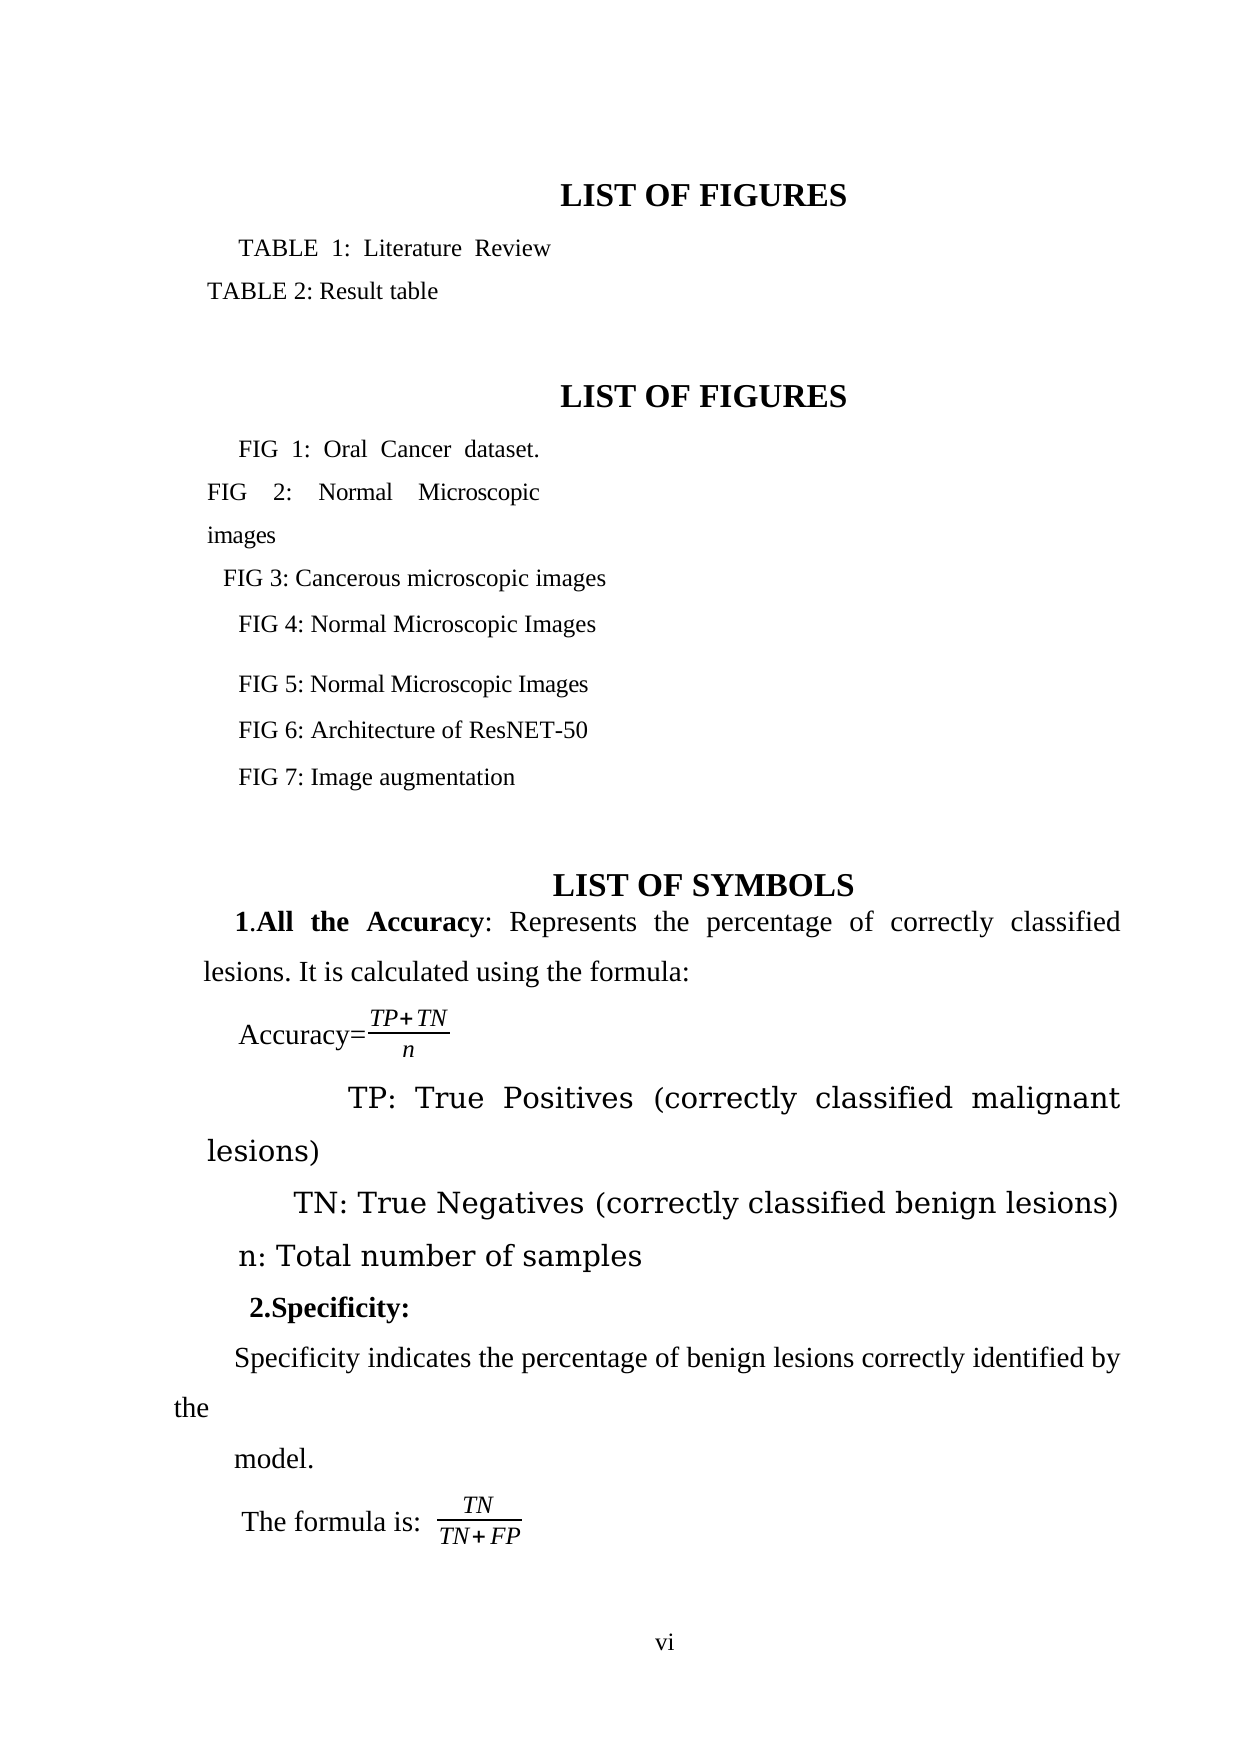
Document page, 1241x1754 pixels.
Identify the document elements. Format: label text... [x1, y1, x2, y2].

subtitle LIST OF SYMBOLS [207, 865, 1201, 904]
list Accuracy= [207, 1004, 1122, 1063]
text FIG 4: Normal Microscopic Images [207, 609, 902, 638]
text FIG 1: Oral Cancer dataset. FIG 2: Normal Microscopic images [207, 434, 540, 549]
text The formula is: [173, 1491, 1122, 1550]
text TABLE 1: Literature Review TABLE 2: Result table [207, 233, 551, 305]
list TN: True Negatives (correctly classified benign lesions) [207, 1185, 1122, 1220]
list 1.All the Accuracy: Represents the percentage of correctly classified lesions. It is calculated using the formula: [203, 904, 1122, 987]
text FIG 7: Image augmentation [207, 762, 1201, 791]
list TP: True Positives (correctly classified malignant lesions) [207, 1080, 1122, 1167]
subtitle LIST OF FIGURES [207, 376, 1201, 415]
text Specificity indicates the percentage of benign lesions correctly identified by the [173, 1340, 1122, 1424]
text FIG 3: Cancerous microscopic images [129, 563, 1201, 592]
text model. [173, 1441, 1122, 1474]
text 2.Specificity: [218, 1290, 1122, 1323]
text FIG 6: Architecture of ResNET-50 [207, 712, 1201, 746]
text FIG 5: Normal Microscopic Images [207, 669, 902, 698]
list n: Total number of samples [207, 1237, 1122, 1272]
subtitle LIST OF FIGURES [207, 175, 1201, 213]
